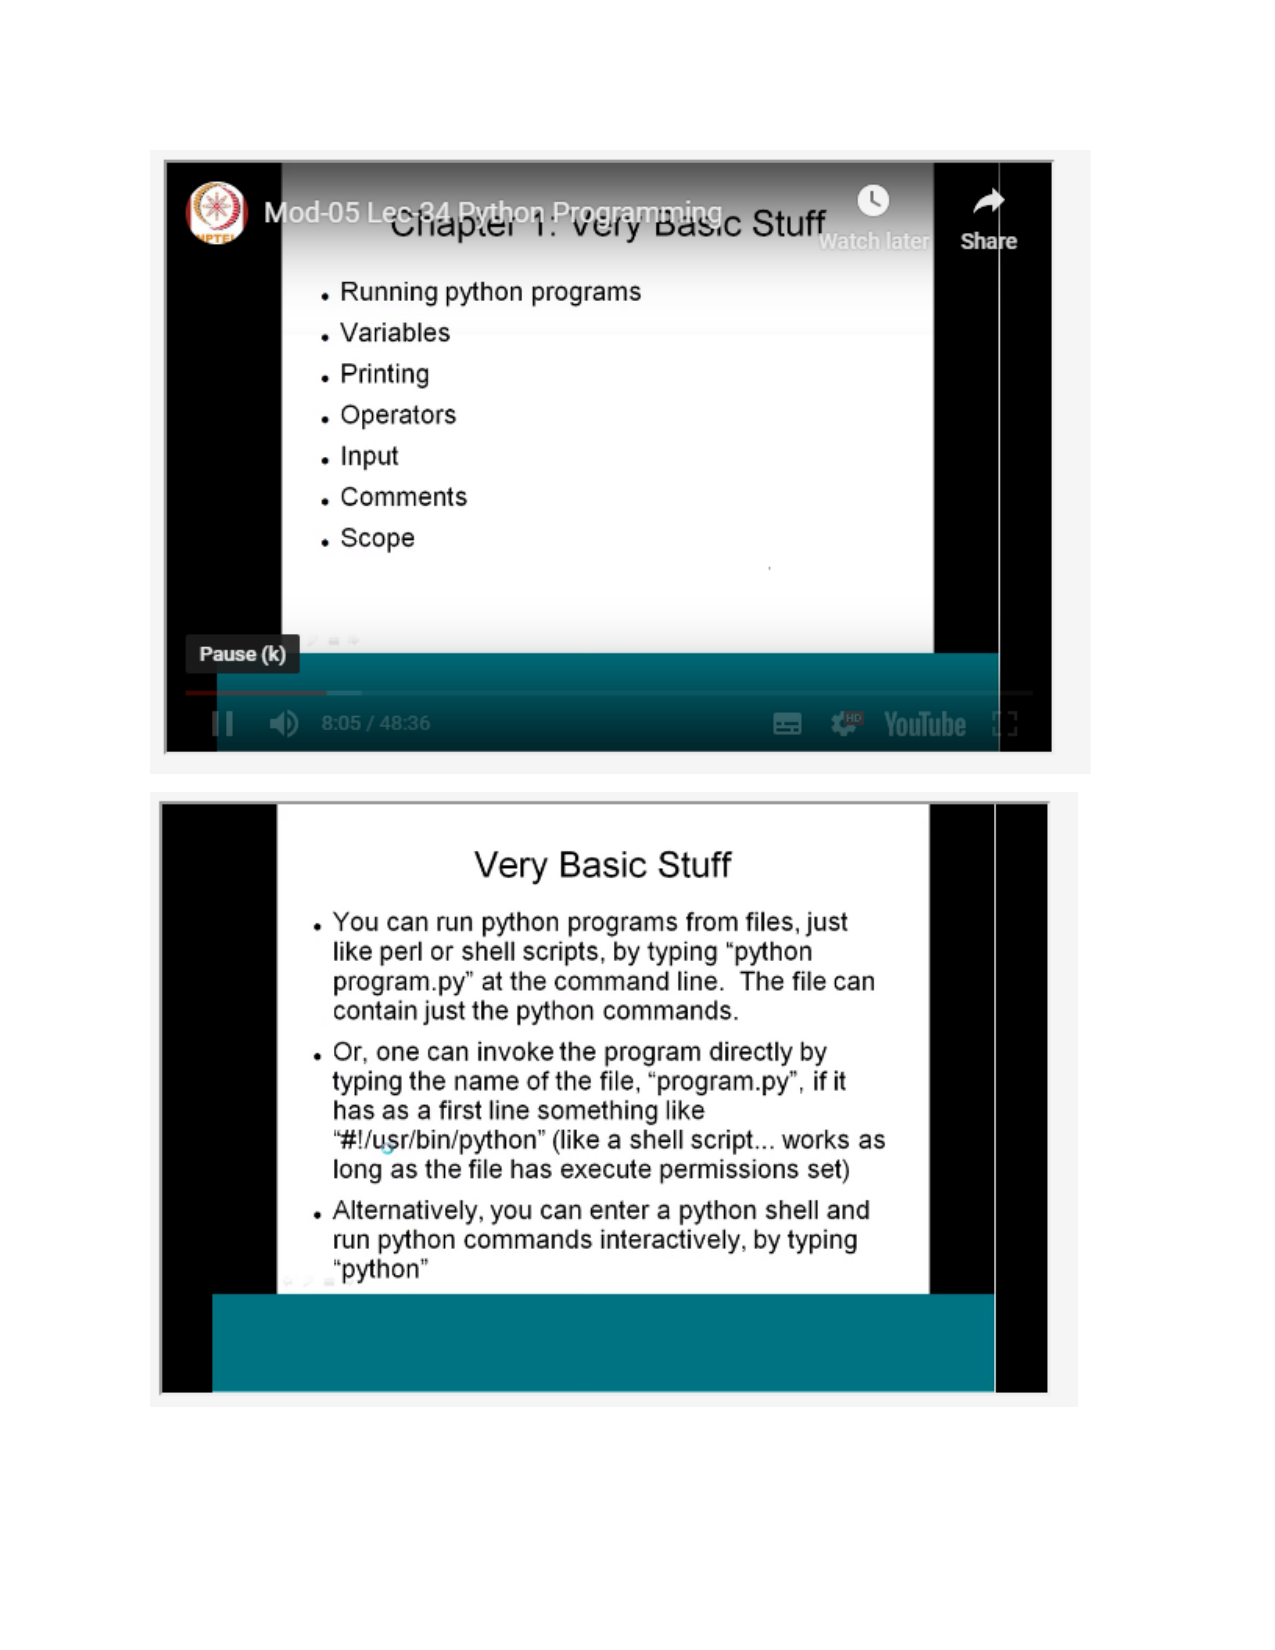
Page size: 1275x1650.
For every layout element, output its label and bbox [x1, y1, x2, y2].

picture [150, 792, 1079, 1407]
picture [150, 150, 1091, 774]
